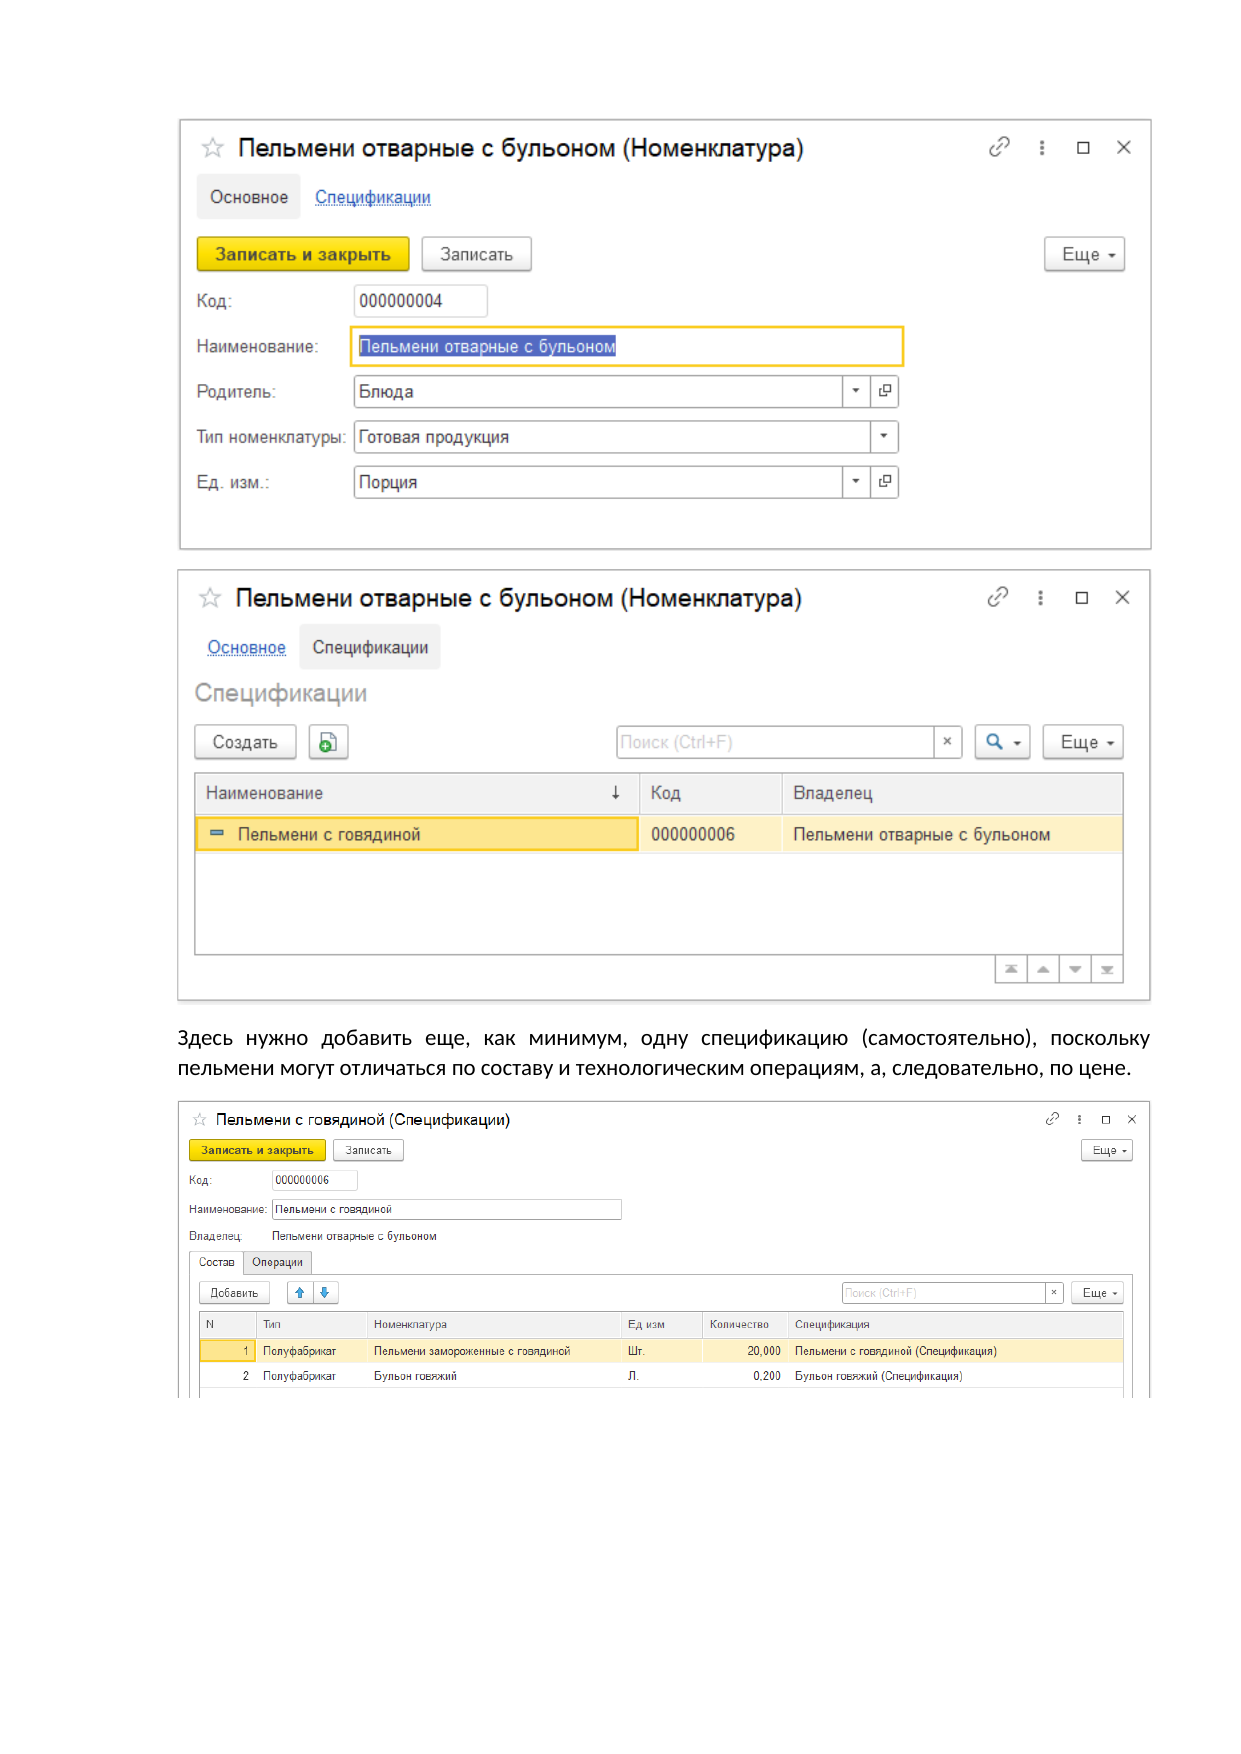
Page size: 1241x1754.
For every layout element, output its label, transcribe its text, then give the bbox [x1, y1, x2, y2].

text Здесь нужно добавить еще, как минимум, одну спецификацию (самостоятельно), поскольку пельмени могут отличаться по составу и технологическим операциям, а, следовательно, по цене. [177, 1023, 1152, 1081]
picture [177, 118, 1152, 551]
picture [177, 1100, 1152, 1398]
picture [177, 569, 1152, 1005]
